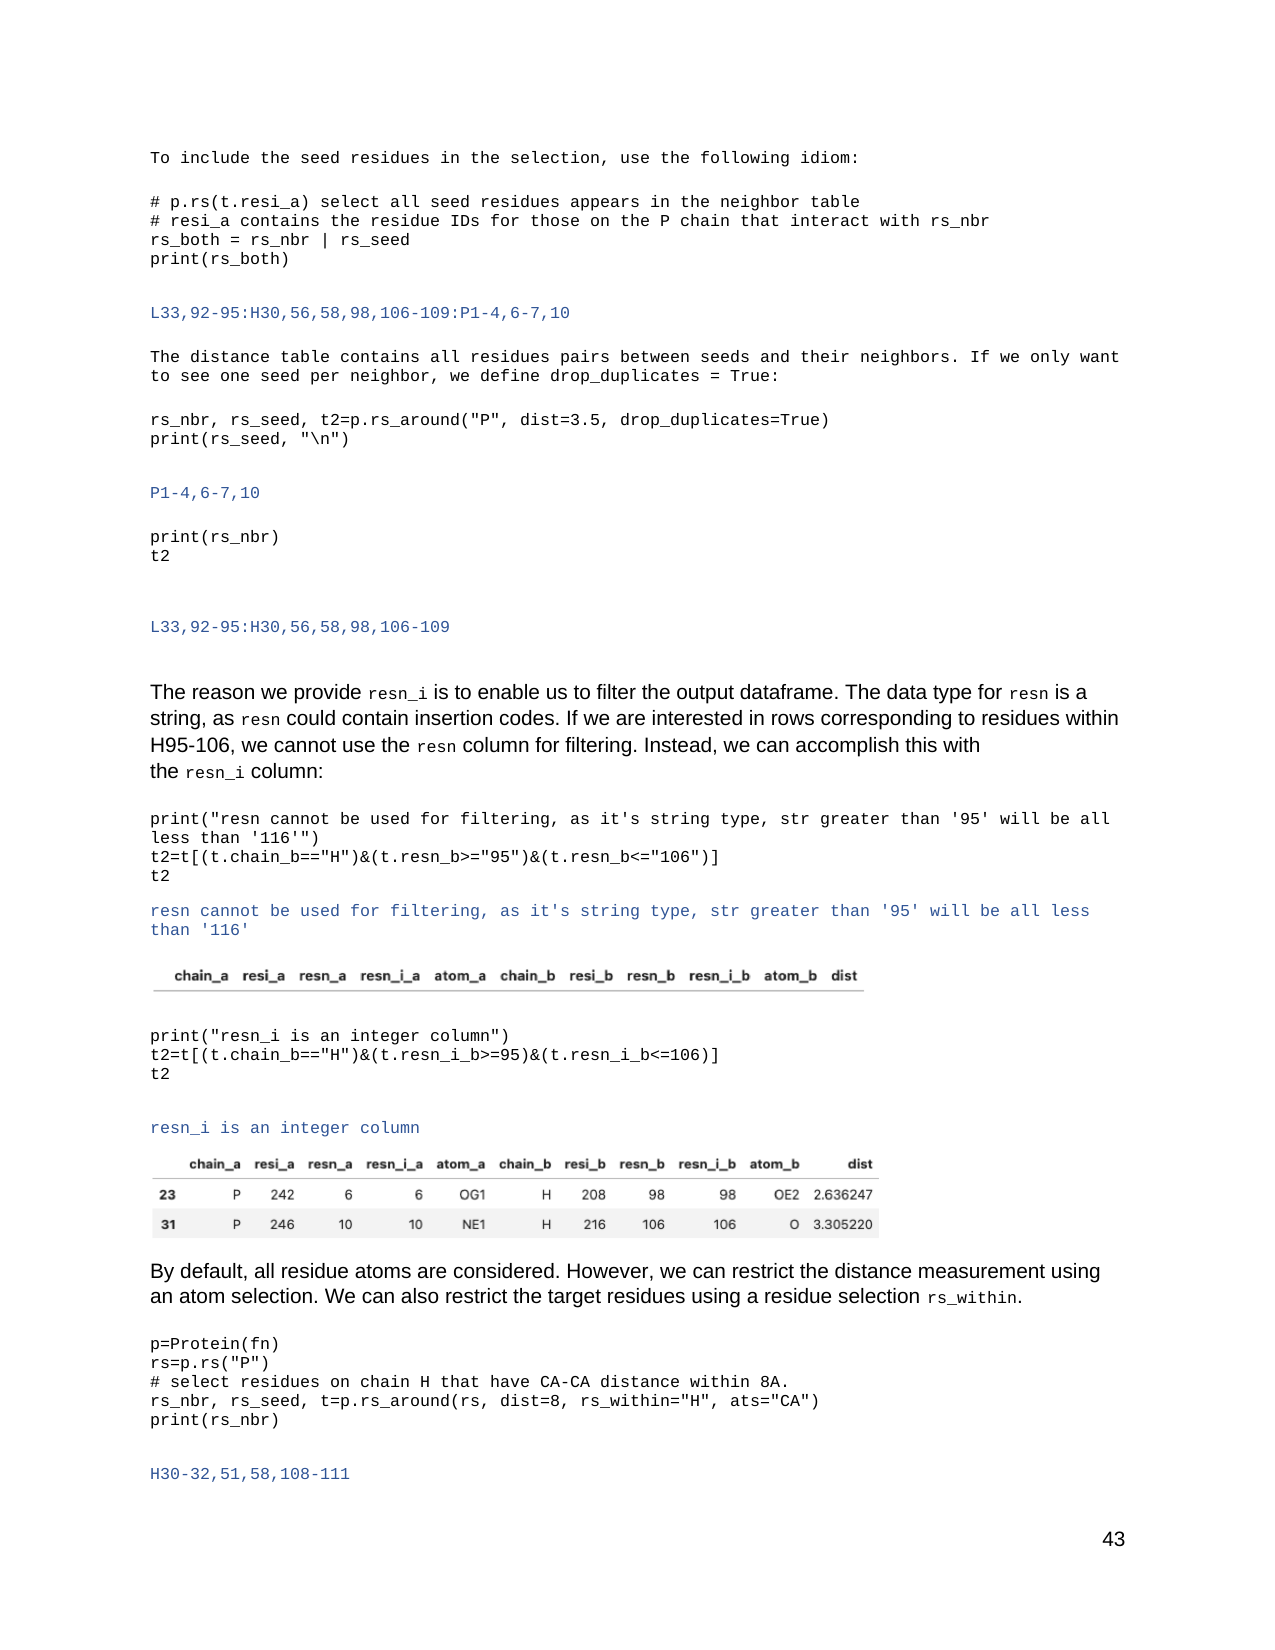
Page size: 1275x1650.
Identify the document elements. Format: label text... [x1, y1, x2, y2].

text # p.rs(t.resi_a) select all seed residues appears in the neighbor table # resi_a contains the residue IDs for those on the P chain that interact with rs_nbr rs_both = rs_nbr | rs_seed print(rs_both) [150, 194, 1125, 269]
text L33,92-95:H30,56,58,98,106-109:P1-4,6-7,10 [150, 286, 1125, 324]
text print("resn cannot be used for filtering, as it's string type, str greater than '95' will be all less than '116'") t2=t[(t.chain_b=="H")&(t.resn_b>="95")&(t.resn_b<="106")] t2 [150, 811, 1125, 886]
text To include the seed residues in the selection, use the following idiom: [150, 150, 1125, 169]
text The distance table contains all residues pairs between seeds and their neighbors. If we only want to see one seed per neighbor, we define drop_duplicates = True: [150, 349, 1125, 386]
text resn cannot be used for filtering, as it's string type, str greater than '95' will be all less than '116' [150, 903, 1125, 940]
text rs_nbr, rs_seed, t2=p.rs_around("P", dist=3.5, drop_duplicates=True) print(rs_seed, "\n") [150, 411, 1125, 468]
text p=Protein(fn) rs=p.rs("P") # select residues on chain H that have CA-CA distance within 8A. rs_nbr, rs_seed, t=p.rs_around(rs, dist=8, rs_within="H", ats="CA") print(rs_nbr) [150, 1336, 1125, 1449]
text H30-32,51,58,108-111 [150, 1466, 1125, 1484]
text print(rs_nbr) t2 [150, 528, 1125, 566]
text L33,92-95:H30,56,58,98,106-109 [150, 618, 1125, 637]
text By default, all residue atoms are considered. However, we can restrict the distance measurement using an atom selection. We can also restrict the target residues using a residue selection rs_within. [150, 1258, 1125, 1309]
text resn_i is an integer column [150, 1120, 1125, 1139]
text The reason we provide resn_i is to enable us to filter the output dataframe. The data type for resn is a string, as resn could contain insertion codes. If we are interested in rows corresponding to residues within H95-106, we cannot use the resn column for filtering. Instead, we can accomplish this with the resn_i column: [150, 654, 1125, 784]
picture [150, 965, 866, 1003]
text print("resn_i is an integer column") t2=t[(t.chain_b=="H")&(t.resn_i_b>=95)&(t.resn_i_b<=106)] t2 [150, 1028, 1125, 1103]
picture [150, 1155, 880, 1240]
text P1-4,6-7,10 [150, 484, 1125, 503]
